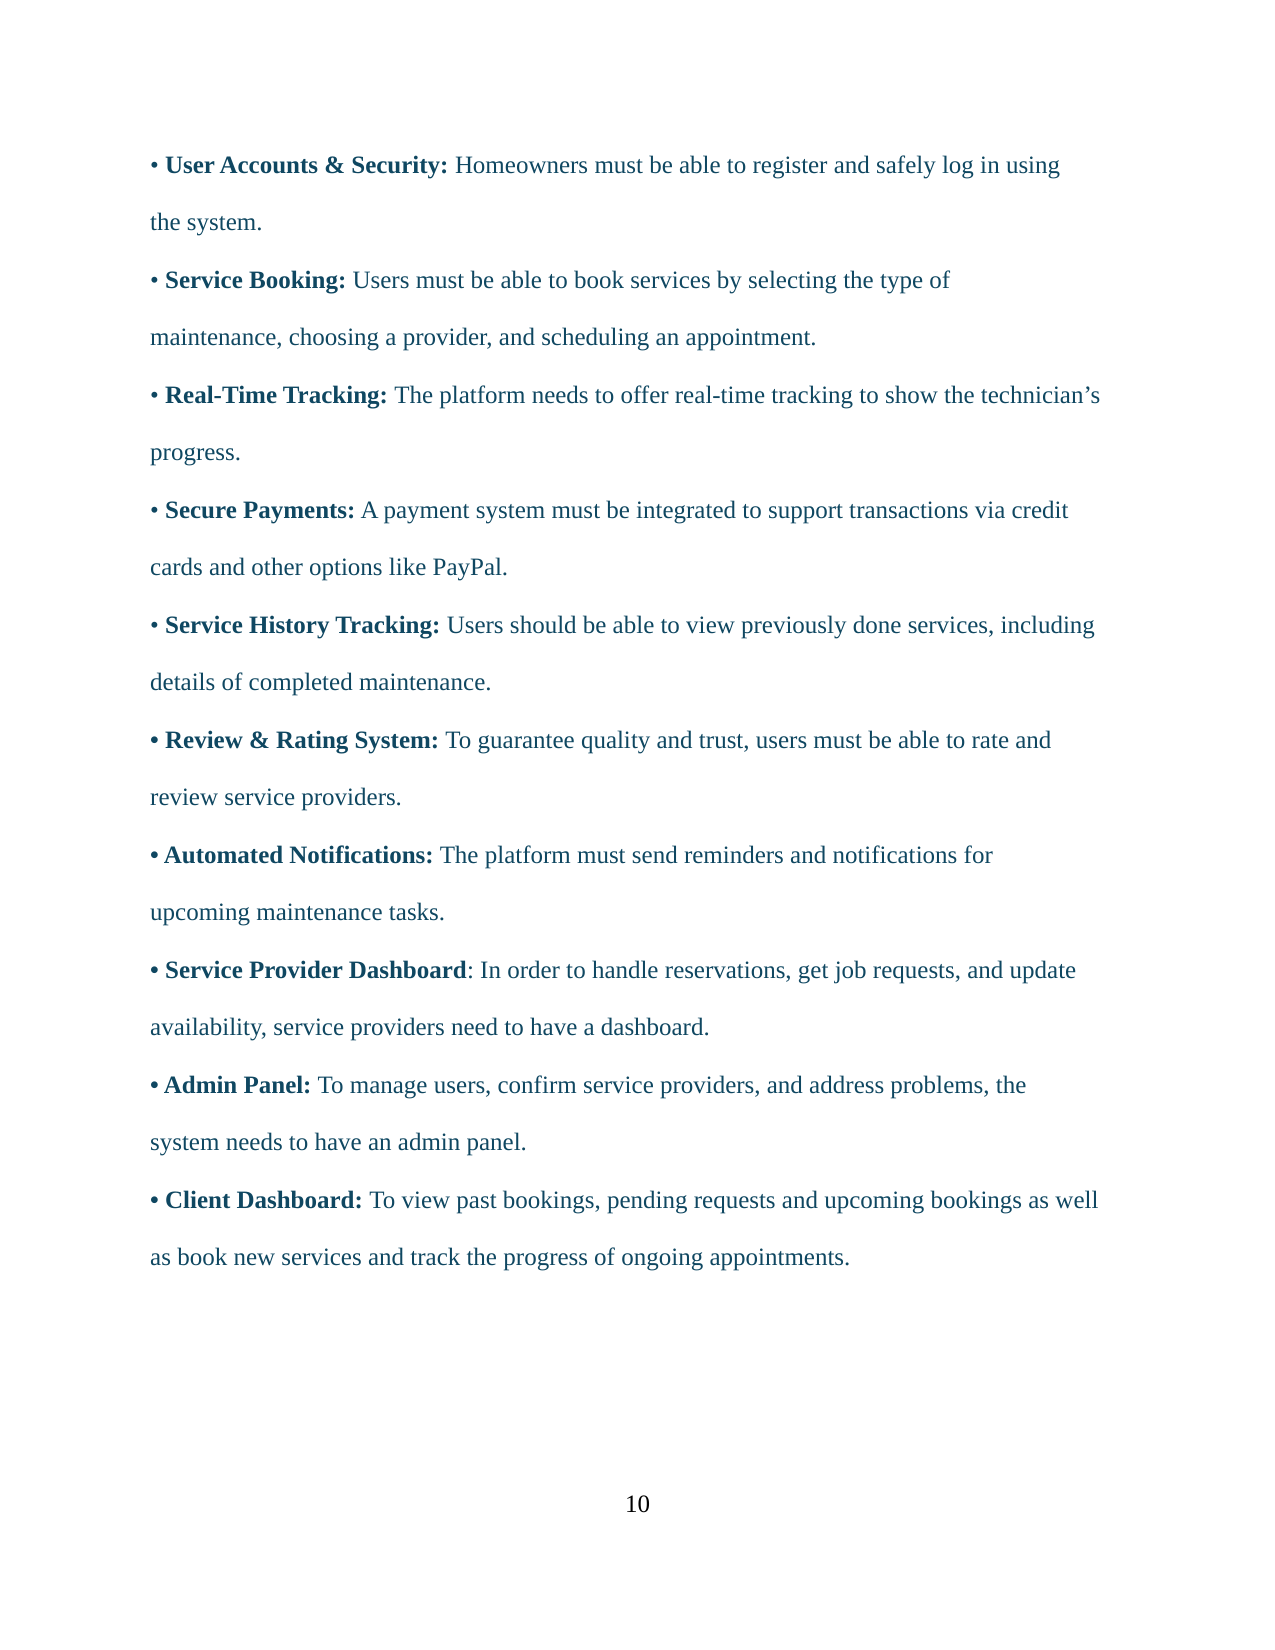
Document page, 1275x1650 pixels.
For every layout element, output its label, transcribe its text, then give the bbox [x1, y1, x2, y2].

text availability, service providers need to have a dashboard. [150, 1012, 1125, 1041]
text system needs to have an admin panel. [150, 1127, 1125, 1156]
text • User Accounts & Security: Homeowners must be able to register and safely log in using [150, 150, 1125, 179]
text the system. [150, 207, 1125, 236]
text cards and other options like PayPal. [150, 552, 1125, 581]
text details of completed maintenance. [150, 667, 1125, 696]
text • Service History Tracking: Users should be able to view previously done services, including [150, 610, 1125, 639]
text • Service Provider Dashboard: In order to handle reservations, get job requests, and update [150, 955, 1125, 984]
text • Service Booking: Users must be able to book services by selecting the type of [150, 265, 1125, 294]
text • Automated Notifications: The platform must send reminders and notifications for [150, 840, 1125, 869]
text • Secure Payments: A payment system must be integrated to support transactions via credit [150, 495, 1125, 524]
text • Real-Time Tracking: The platform needs to offer real-time tracking to show the technician’s progress. [150, 380, 1125, 466]
text review service providers. [150, 782, 1125, 811]
text • Client Dashboard: To view past bookings, pending requests and upcoming bookings as well as book new services and track the progress of ongoing appointments. [150, 1185, 1125, 1271]
text • Review & Rating System: To guarantee quality and trust, users must be able to rate and [150, 725, 1125, 754]
text • Admin Panel: To manage users, confirm service providers, and address problems, the [150, 1070, 1125, 1099]
text maintenance, choosing a provider, and scheduling an appointment. [150, 322, 1125, 351]
text upcoming maintenance tasks. [150, 897, 1125, 926]
